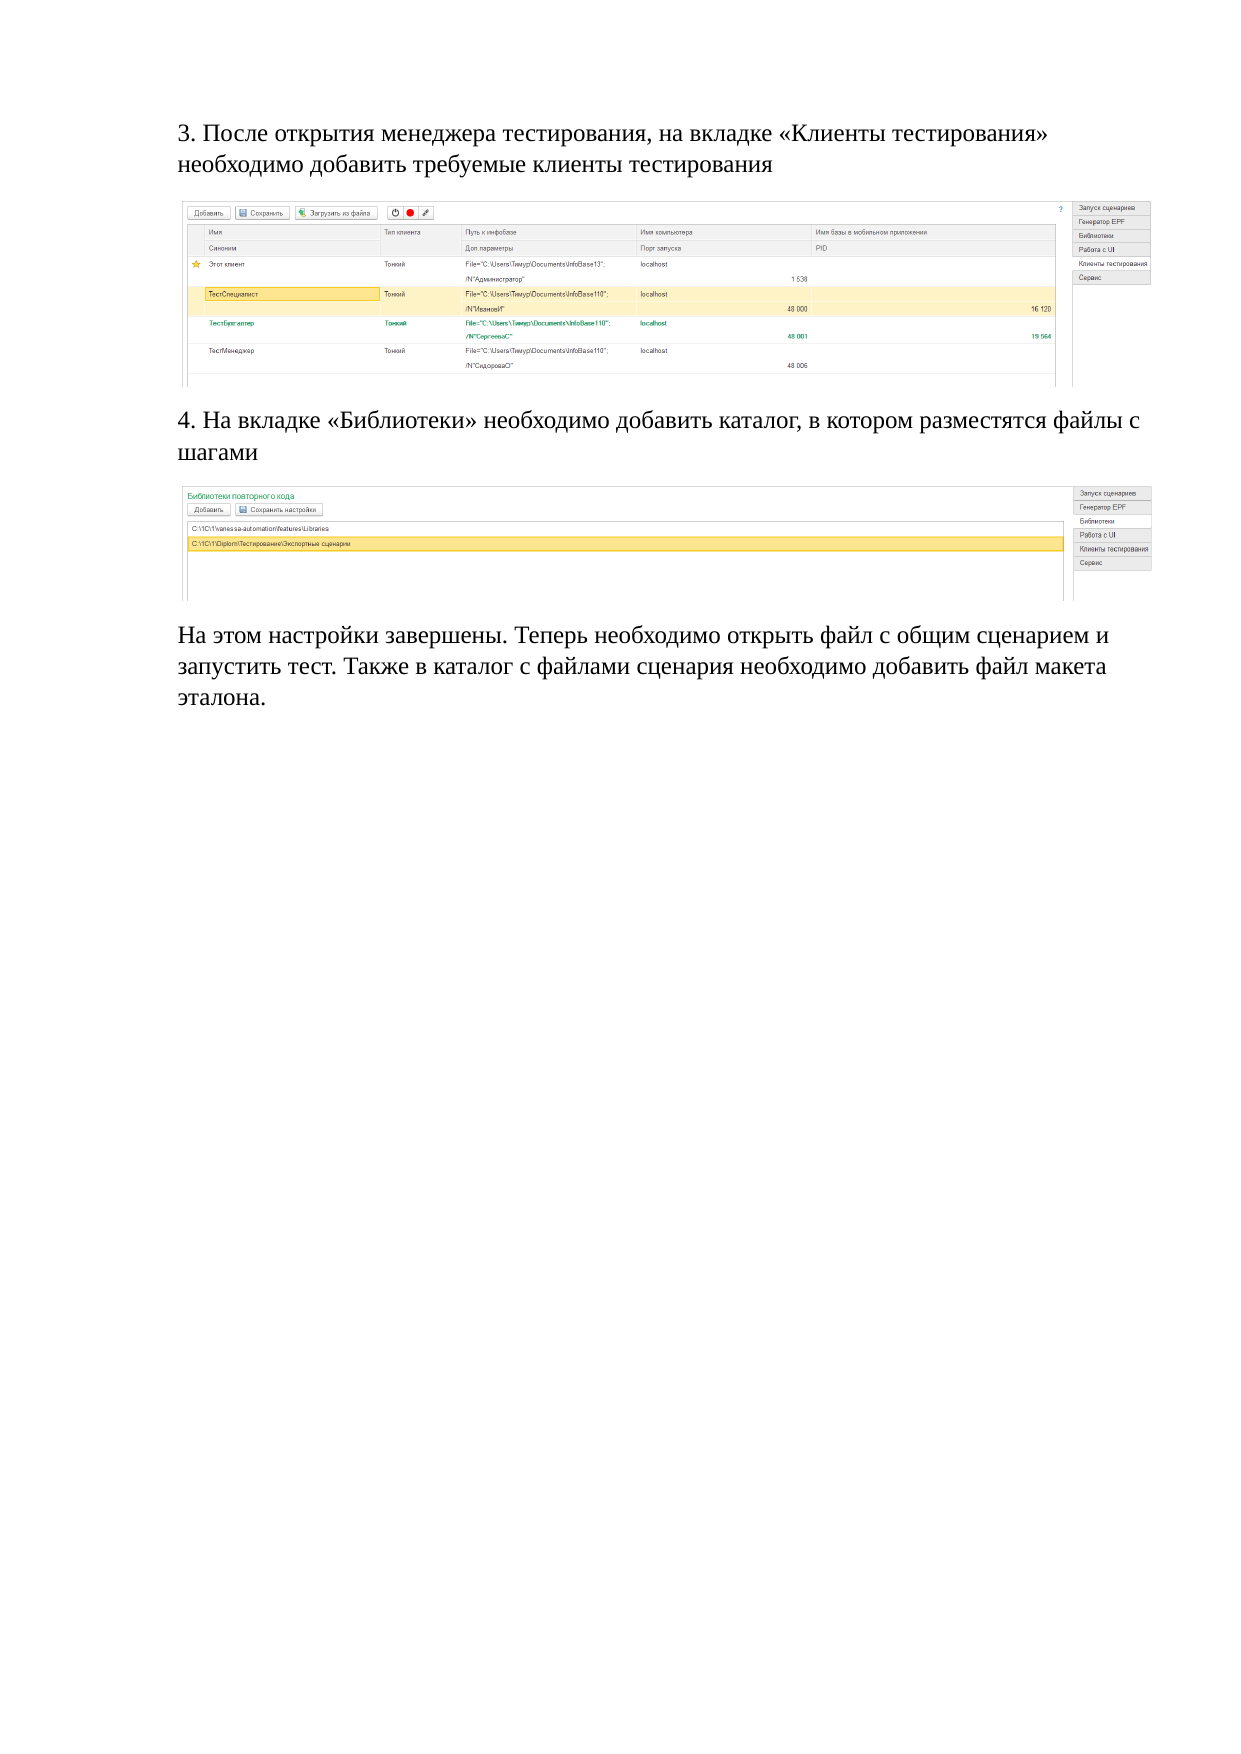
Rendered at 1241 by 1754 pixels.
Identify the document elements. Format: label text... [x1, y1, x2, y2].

picture [177, 196, 1152, 387]
text 3. После открытия менеджера тестирования, на вкладке «Клиенты тестирования» необходимо добавить требуемые клиенты тестирования [177, 118, 1152, 178]
text 4. На вкладке «Библиотеки» необходимо добавить каталог, в котором разместятся файлы с шагами [177, 406, 1152, 465]
text На этом настройки завершены. Теперь необходимо открыть файл с общим сценарием и запустить тест. Также в каталог с файлами сценария необходимо добавить файл макета эталона. [177, 620, 1152, 711]
picture [177, 484, 1152, 601]
